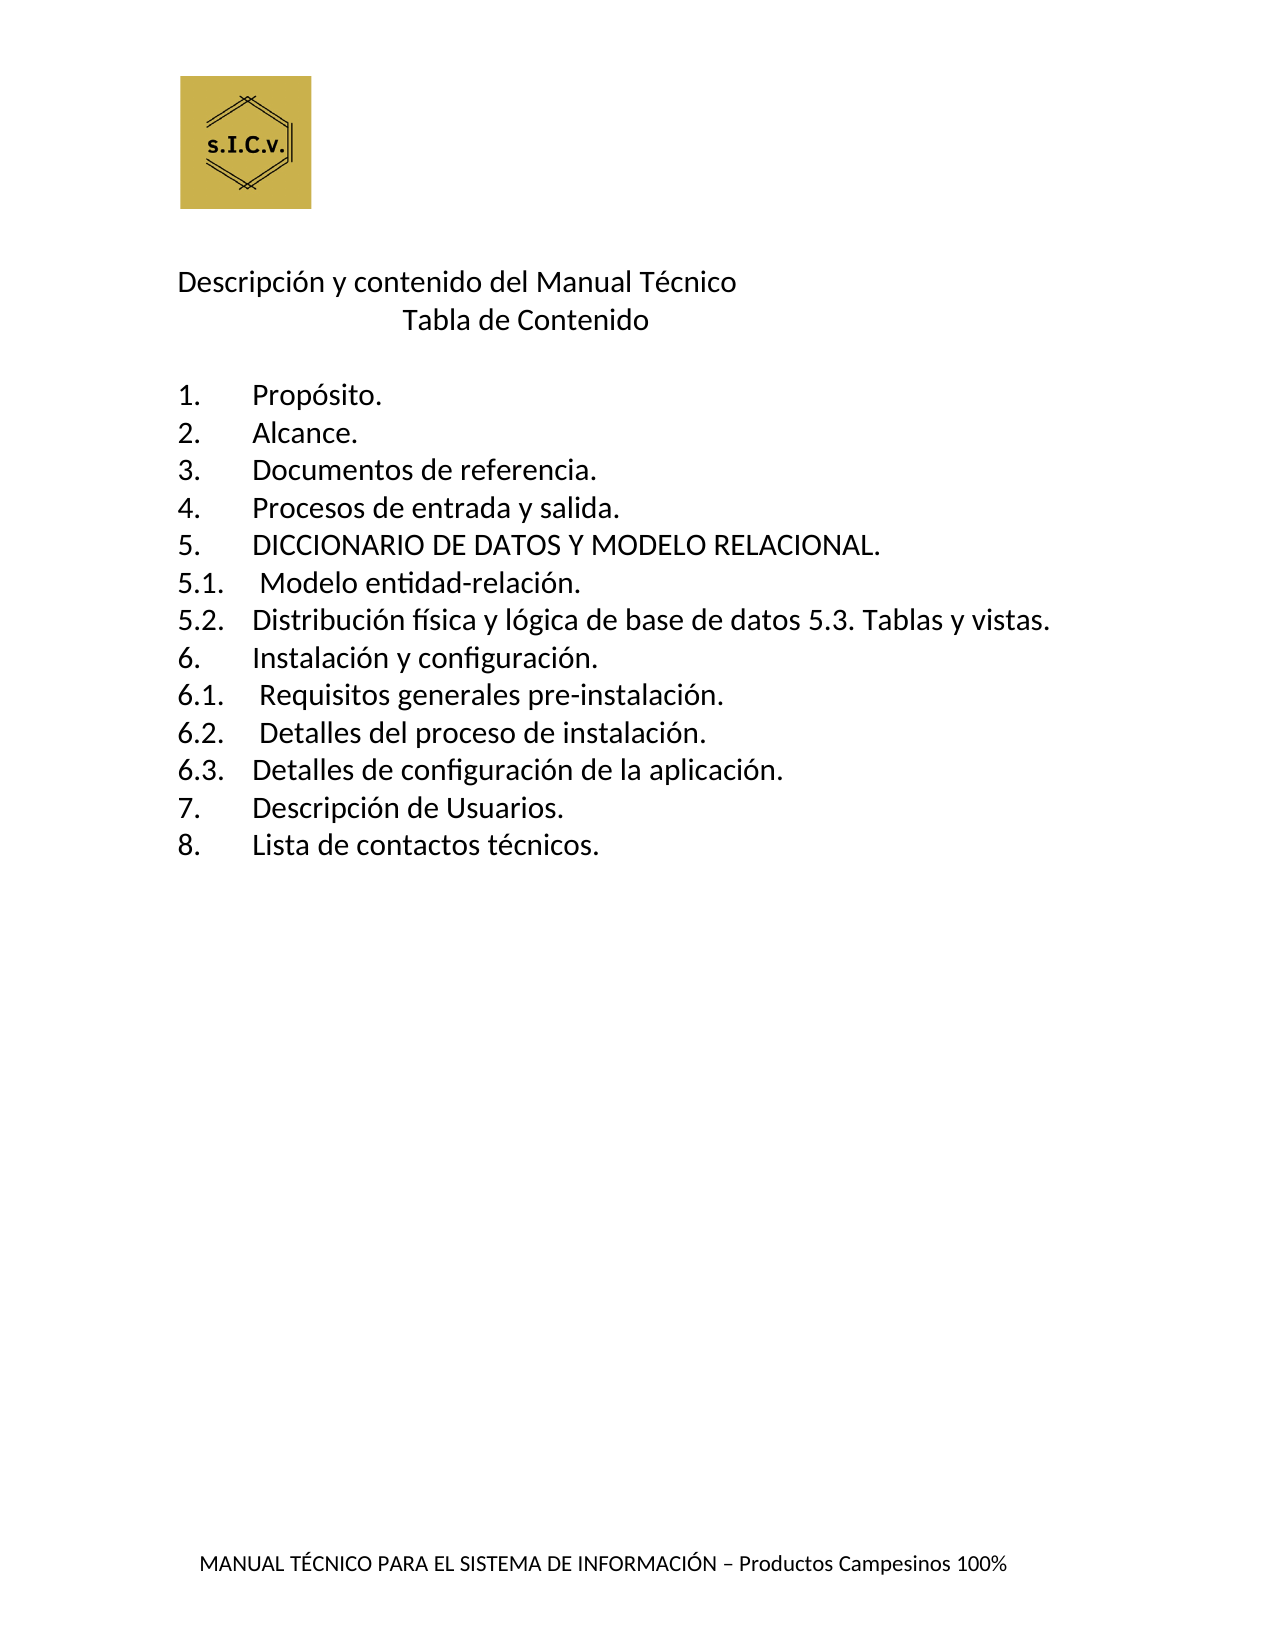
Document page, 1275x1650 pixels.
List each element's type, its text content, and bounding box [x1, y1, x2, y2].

list Modelo entidad-relación. [177, 563, 1225, 601]
list Distribución física y lógica de base de datos 5.3. Tablas y vistas. [177, 601, 1225, 638]
text Tabla de Contenido [402, 301, 1225, 338]
list Descripción de Usuarios. [177, 788, 1225, 826]
list DICCIONARIO DE DATOS Y MODELO RELACIONAL. [177, 526, 1225, 563]
text Descripción y contenido del Manual Técnico [177, 263, 1225, 301]
picture [180, 76, 312, 209]
list Documentos de referencia. [177, 451, 1225, 488]
list Alcance. [177, 413, 1225, 451]
list Detalles del proceso de instalación. [177, 713, 1225, 751]
list Procesos de entrada y salida. [177, 488, 1225, 526]
list Requisitos generales pre-instalación. [177, 676, 1225, 713]
list Detalles de configuración de la aplicación. [177, 751, 1225, 788]
list Propósito. [177, 375, 1225, 413]
list Lista de contactos técnicos. [177, 826, 1225, 863]
list Instalación y configuración. [177, 638, 1225, 676]
